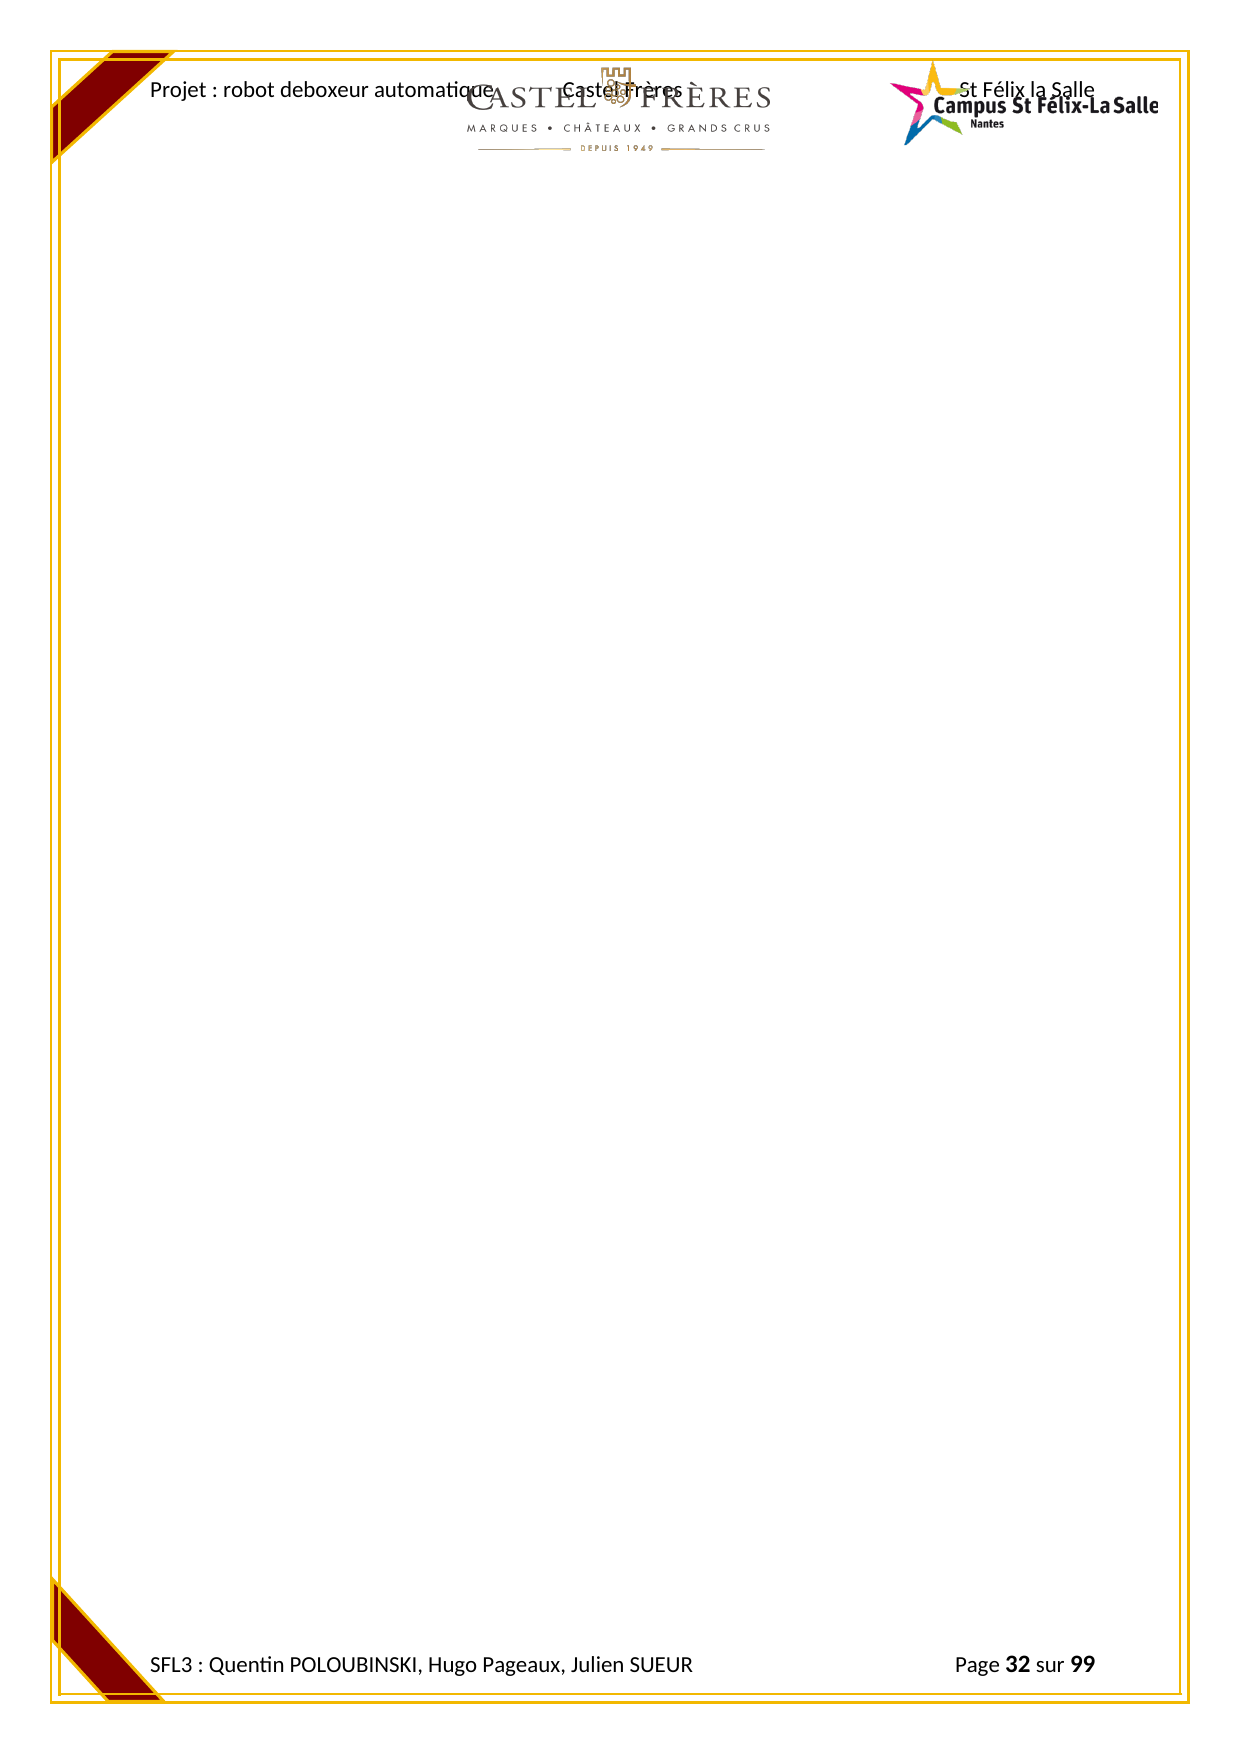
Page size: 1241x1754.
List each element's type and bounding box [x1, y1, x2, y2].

picture [889, 60, 1158, 145]
picture [460, 59, 773, 157]
